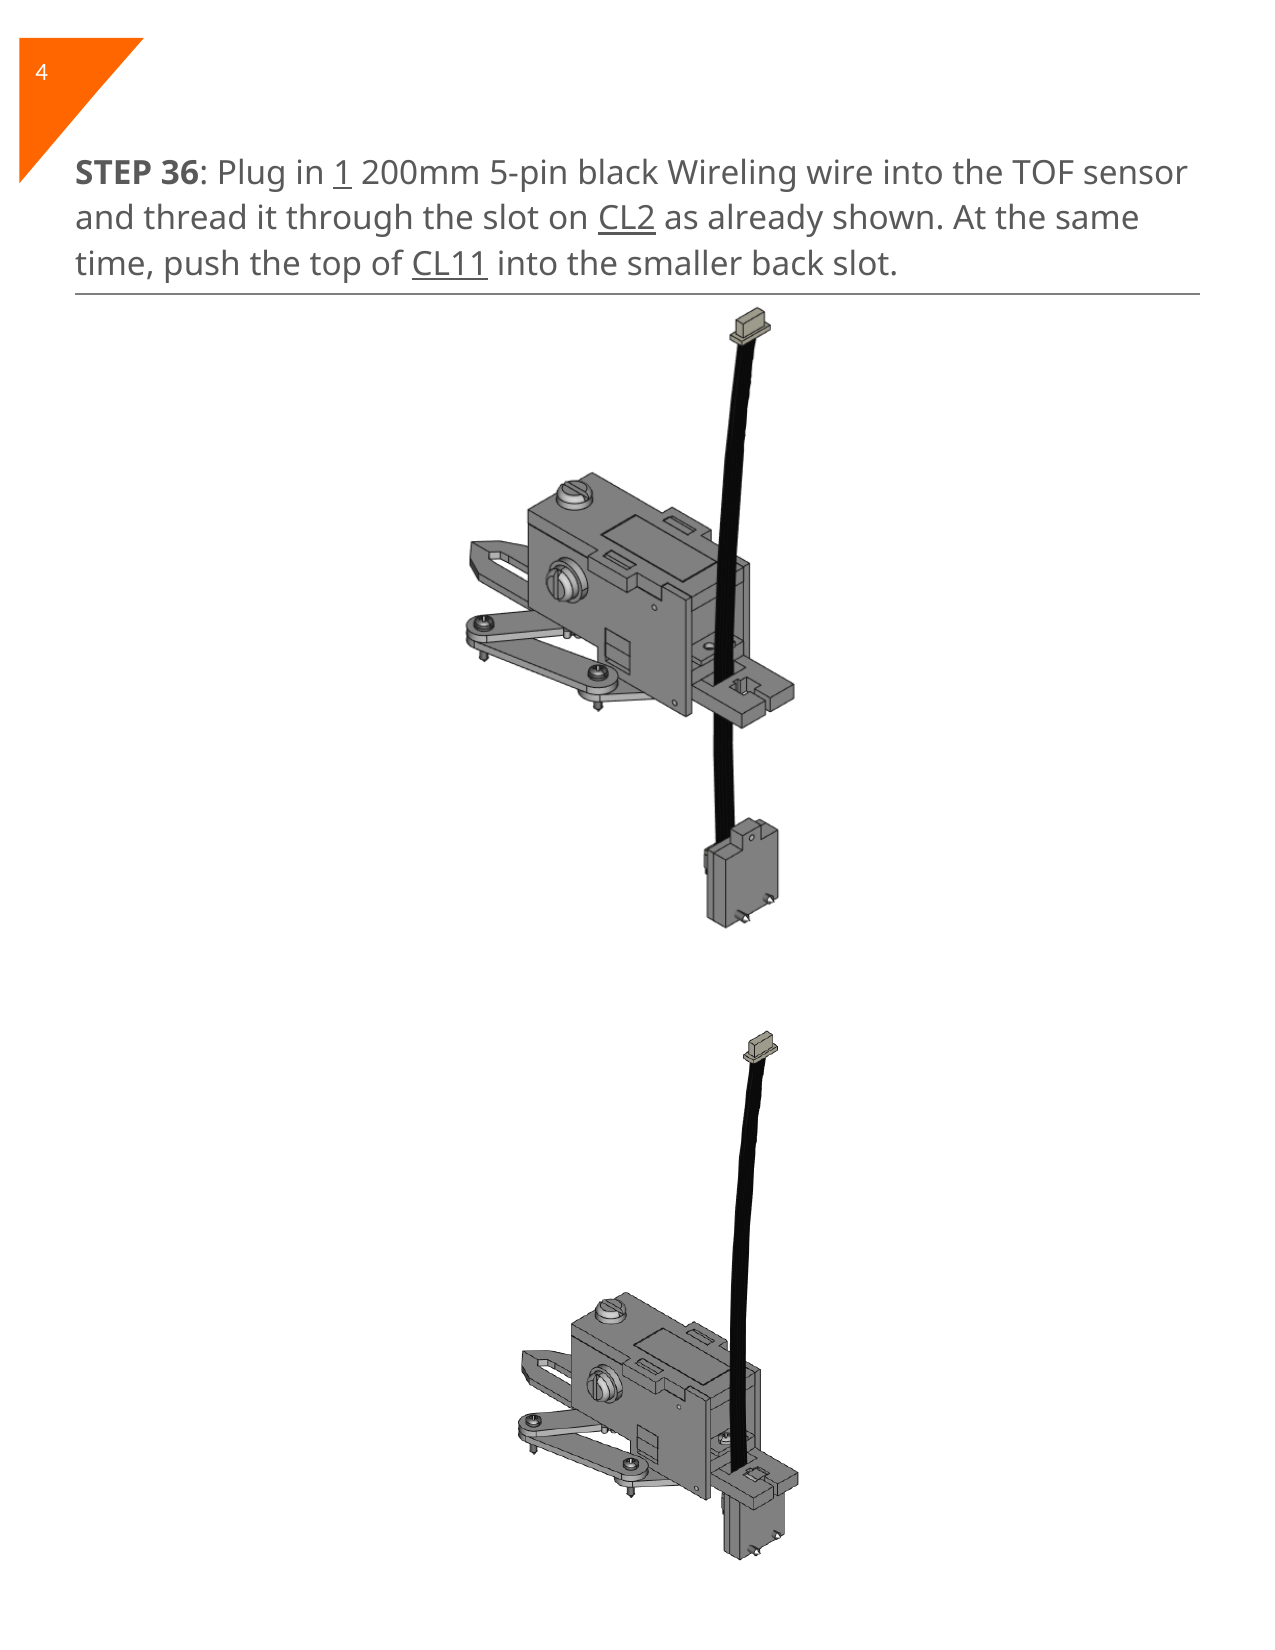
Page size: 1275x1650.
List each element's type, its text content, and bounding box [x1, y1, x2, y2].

text STEP 36: Plug in 1 200mm 5-pin black Wireling wire into the TOF sensor and thread it through the slot on CL2 as already shown. At the same time, push the top of CL11 into the smaller back slot. [75, 148, 1200, 293]
picture [456, 295, 819, 943]
picture [332, 1027, 943, 1568]
